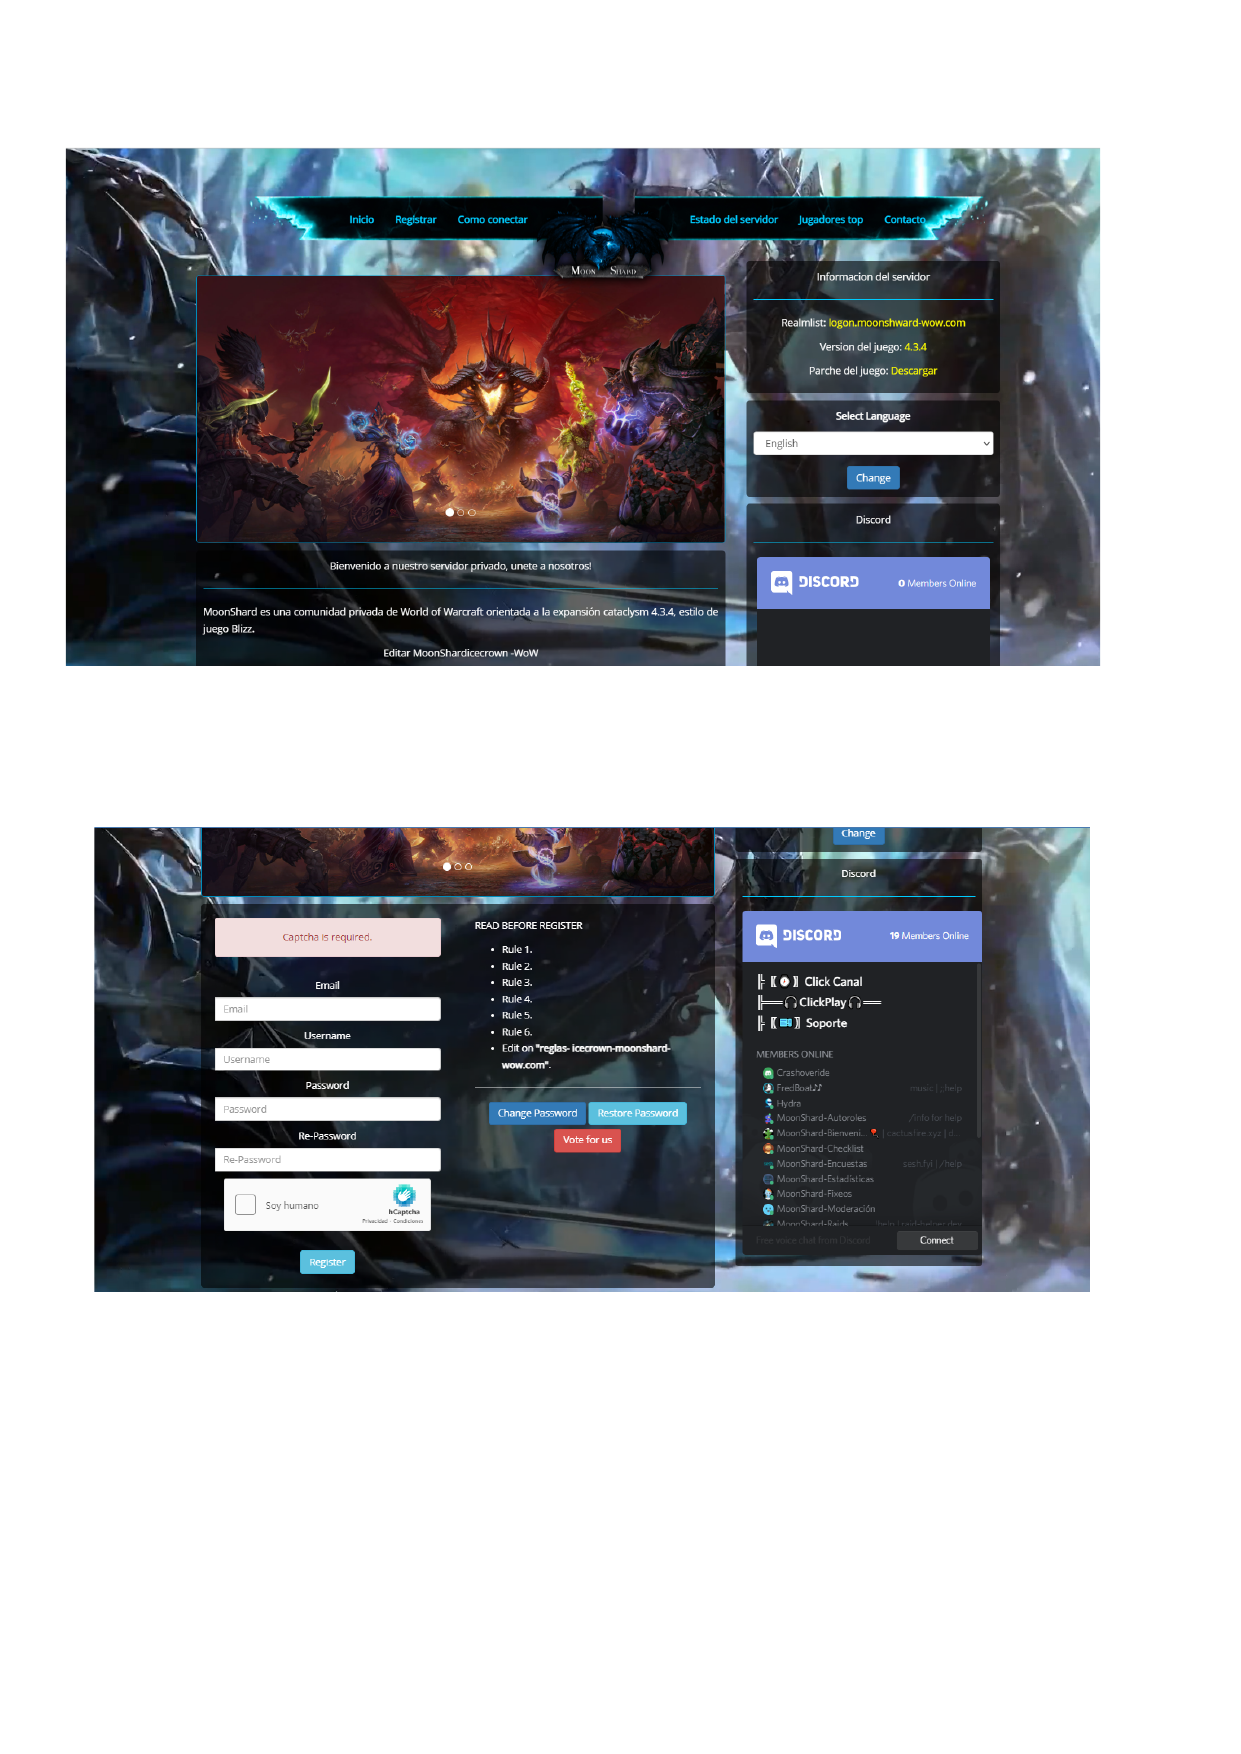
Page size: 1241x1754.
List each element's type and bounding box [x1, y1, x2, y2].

picture [94, 827, 1090, 1292]
picture [65, 147, 1101, 666]
picture [203, 827, 713, 895]
